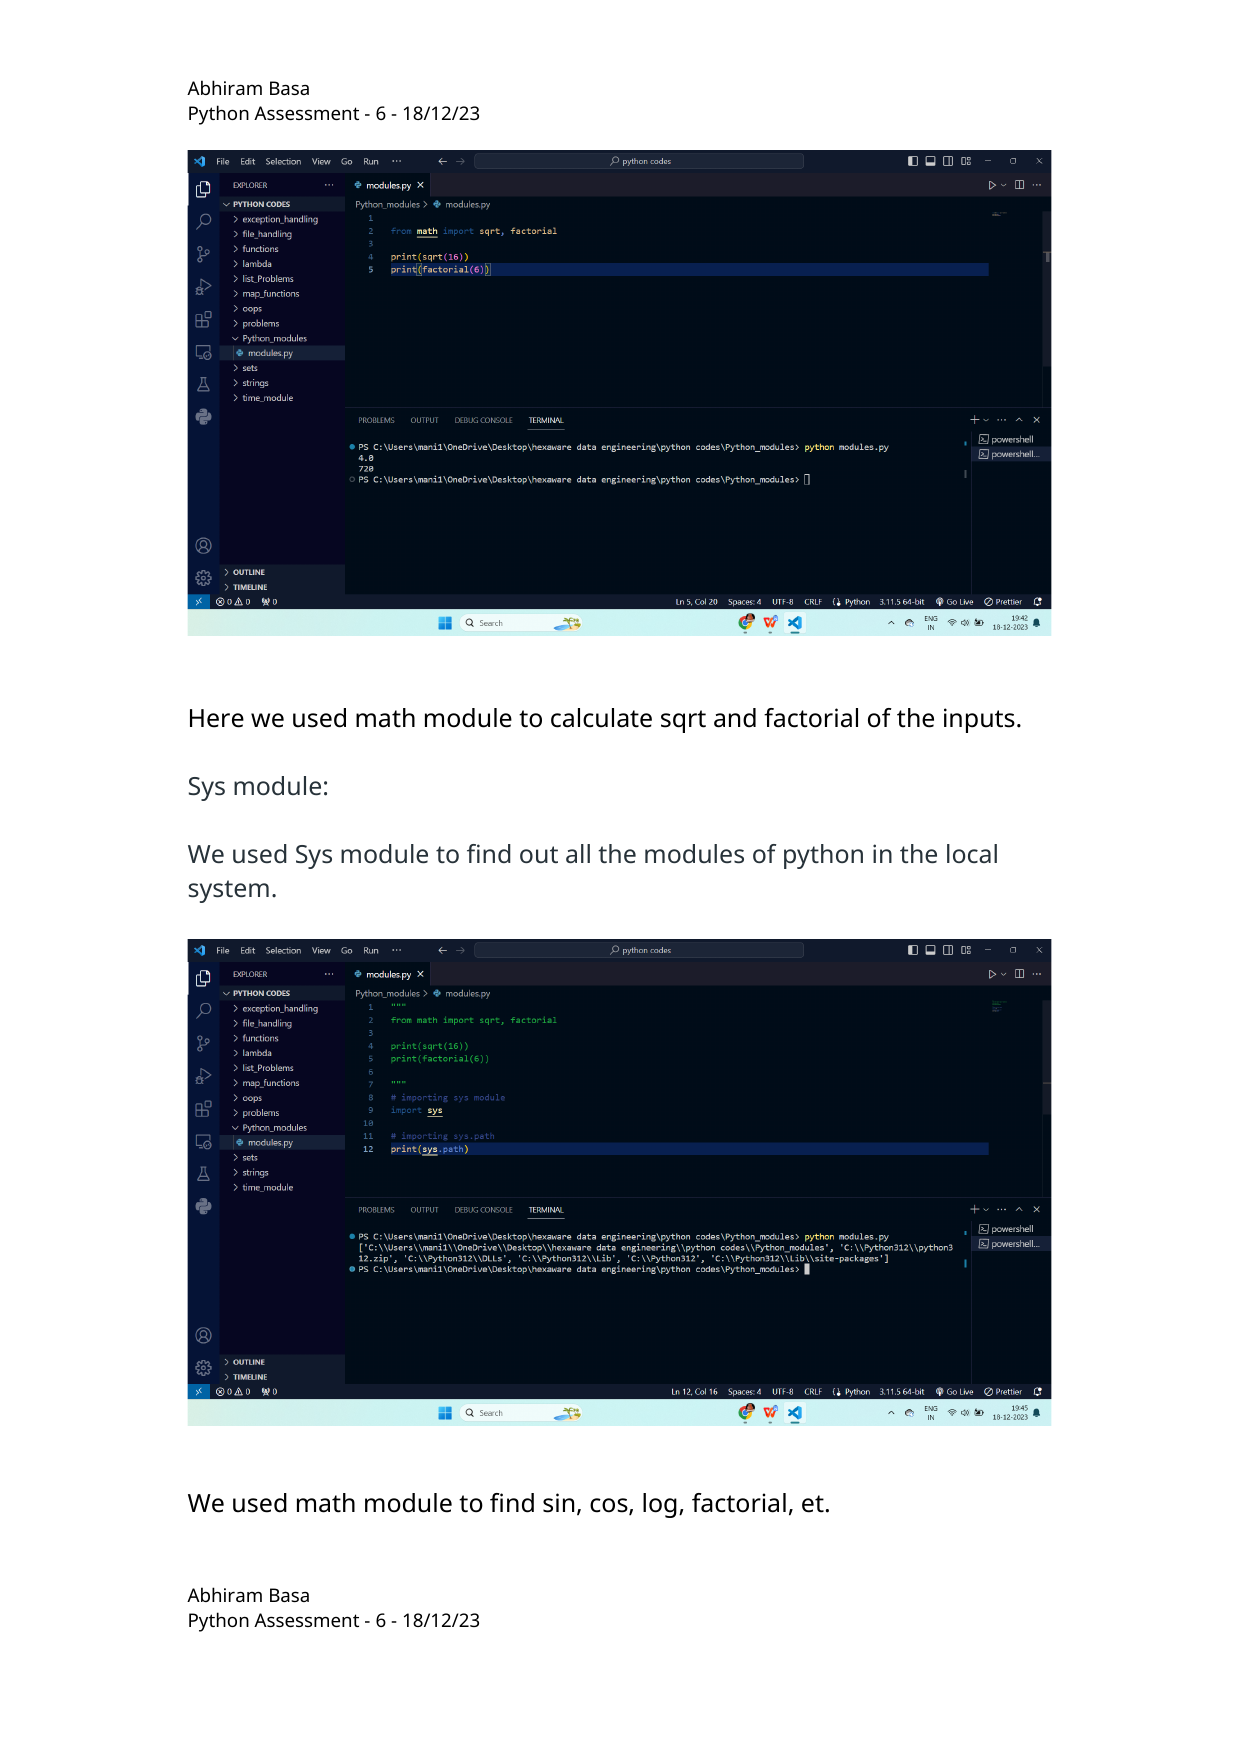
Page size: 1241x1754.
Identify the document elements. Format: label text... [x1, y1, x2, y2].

picture [187, 150, 1052, 636]
text Sys module: [187, 769, 1053, 803]
text We used Sys module to find out all the modules of python in the local system. [187, 837, 1053, 905]
picture [187, 939, 1052, 1426]
text Here we used math module to calculate sqrt and factorial of the inputs. [187, 701, 1053, 735]
text We used math module to find sin, cos, log, factorial, et. [187, 1486, 1053, 1520]
